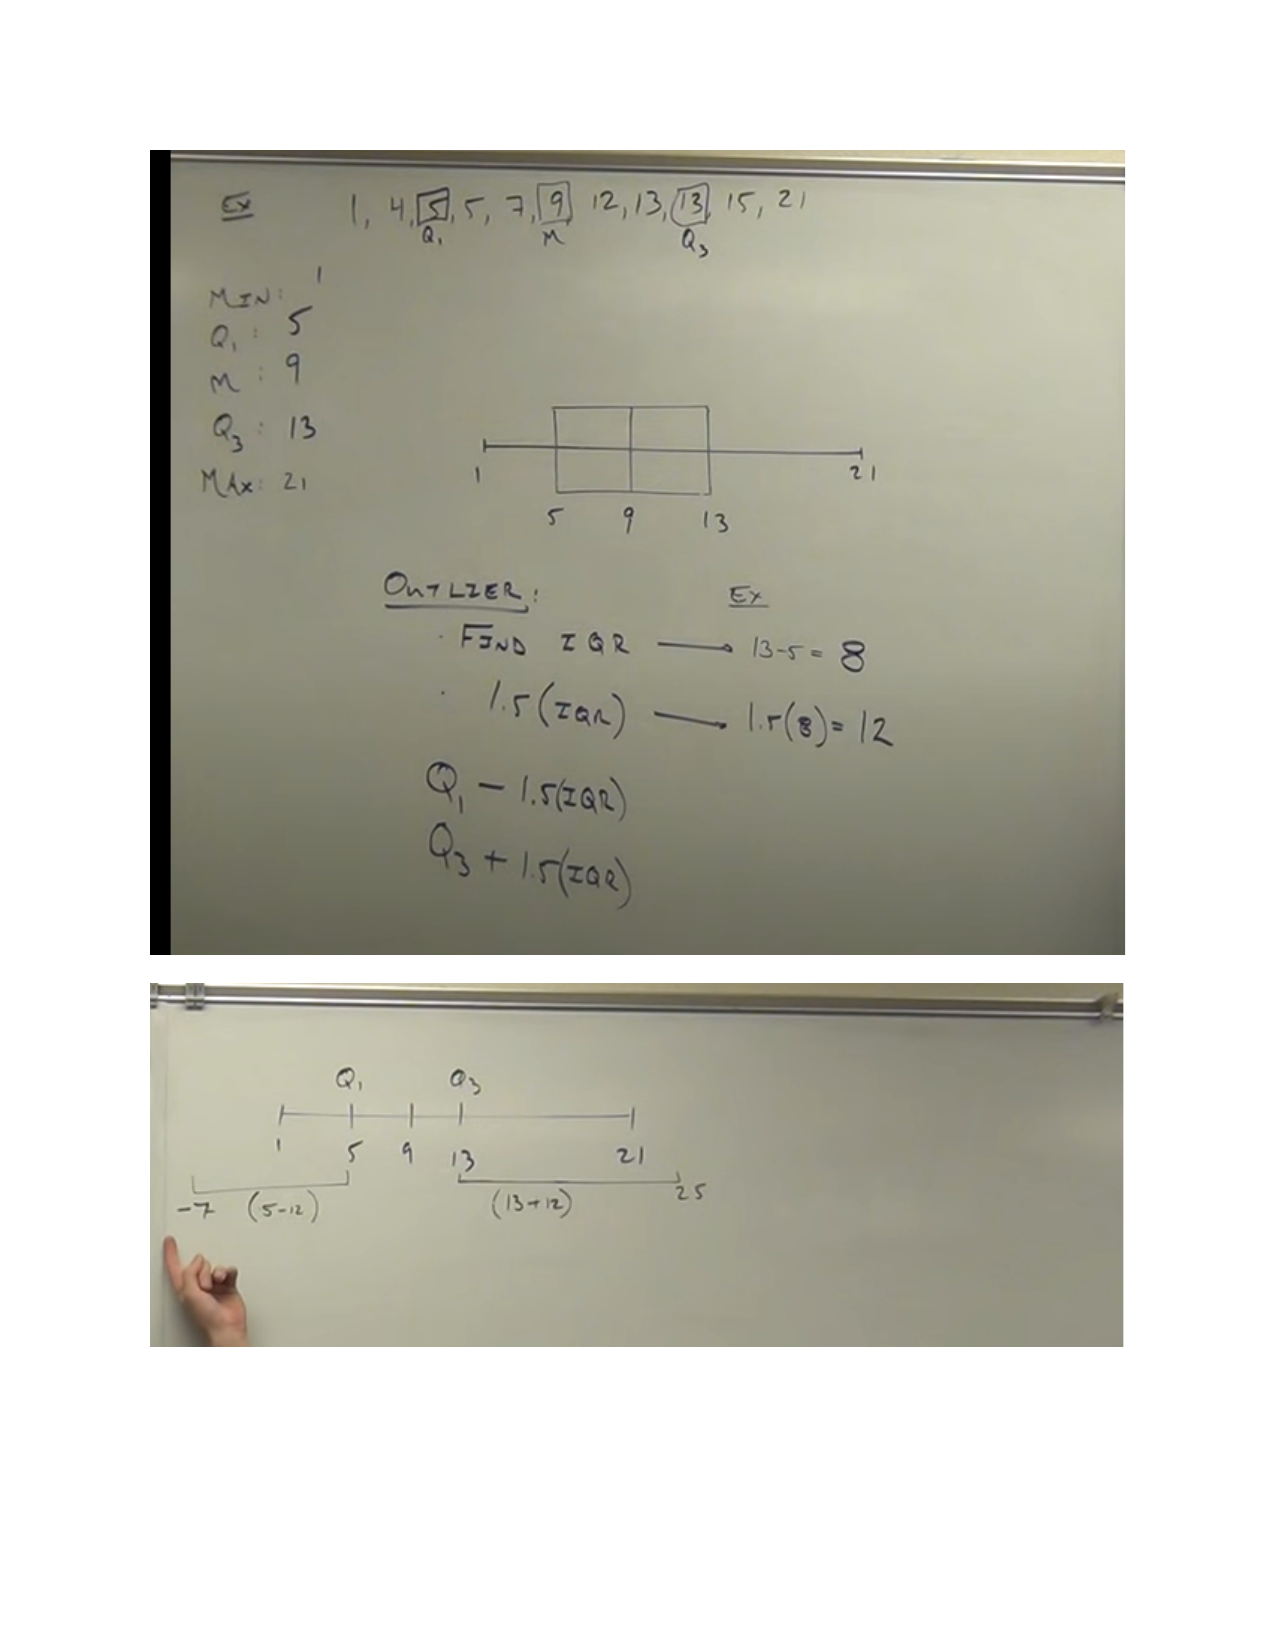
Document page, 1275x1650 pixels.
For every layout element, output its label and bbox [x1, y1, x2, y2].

picture [150, 983, 1124, 1347]
picture [150, 150, 1125, 955]
